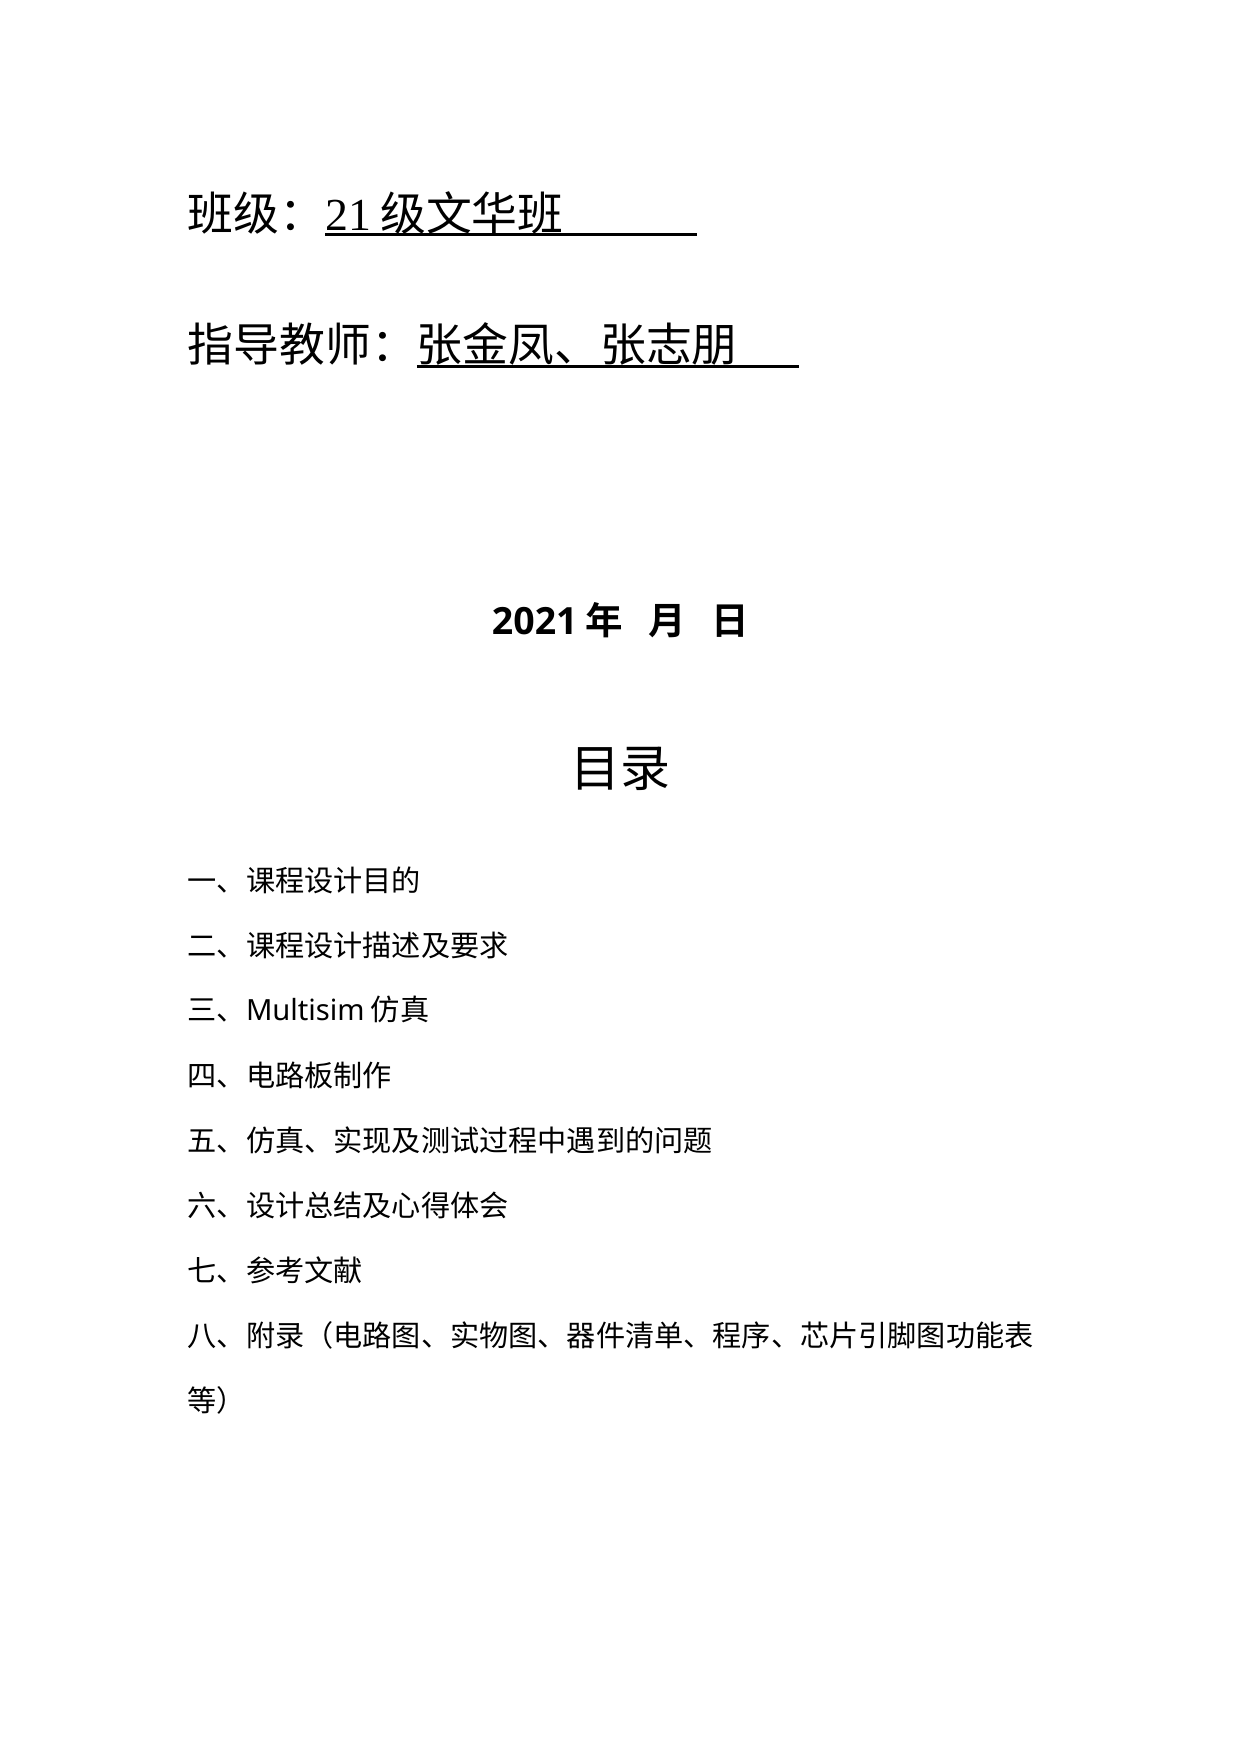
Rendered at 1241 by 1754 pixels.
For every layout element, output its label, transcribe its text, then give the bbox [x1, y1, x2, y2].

text 指导教师：张金凤、张志朋 [187, 293, 1053, 390]
text 三、Multisim仿真 [187, 976, 1053, 1041]
text 五、仿真、实现及测试过程中遇到的问题 [187, 1106, 1053, 1171]
text 七、参考文献 [187, 1236, 1053, 1301]
text 四、电路板制作 [187, 1041, 1053, 1106]
text 二、课程设计描述及要求 [187, 911, 1053, 976]
text 六、设计总结及心得体会 [187, 1171, 1053, 1236]
text 一、课程设计目的 [187, 846, 1053, 911]
text 班级：21级文华班 [187, 162, 1053, 259]
text 目录 [187, 716, 1053, 813]
text 2021年 月 日 [187, 586, 1053, 651]
text 八、附录（电路图、实物图、器件清单、程序、芯片引脚图功能表等） [187, 1301, 1053, 1431]
